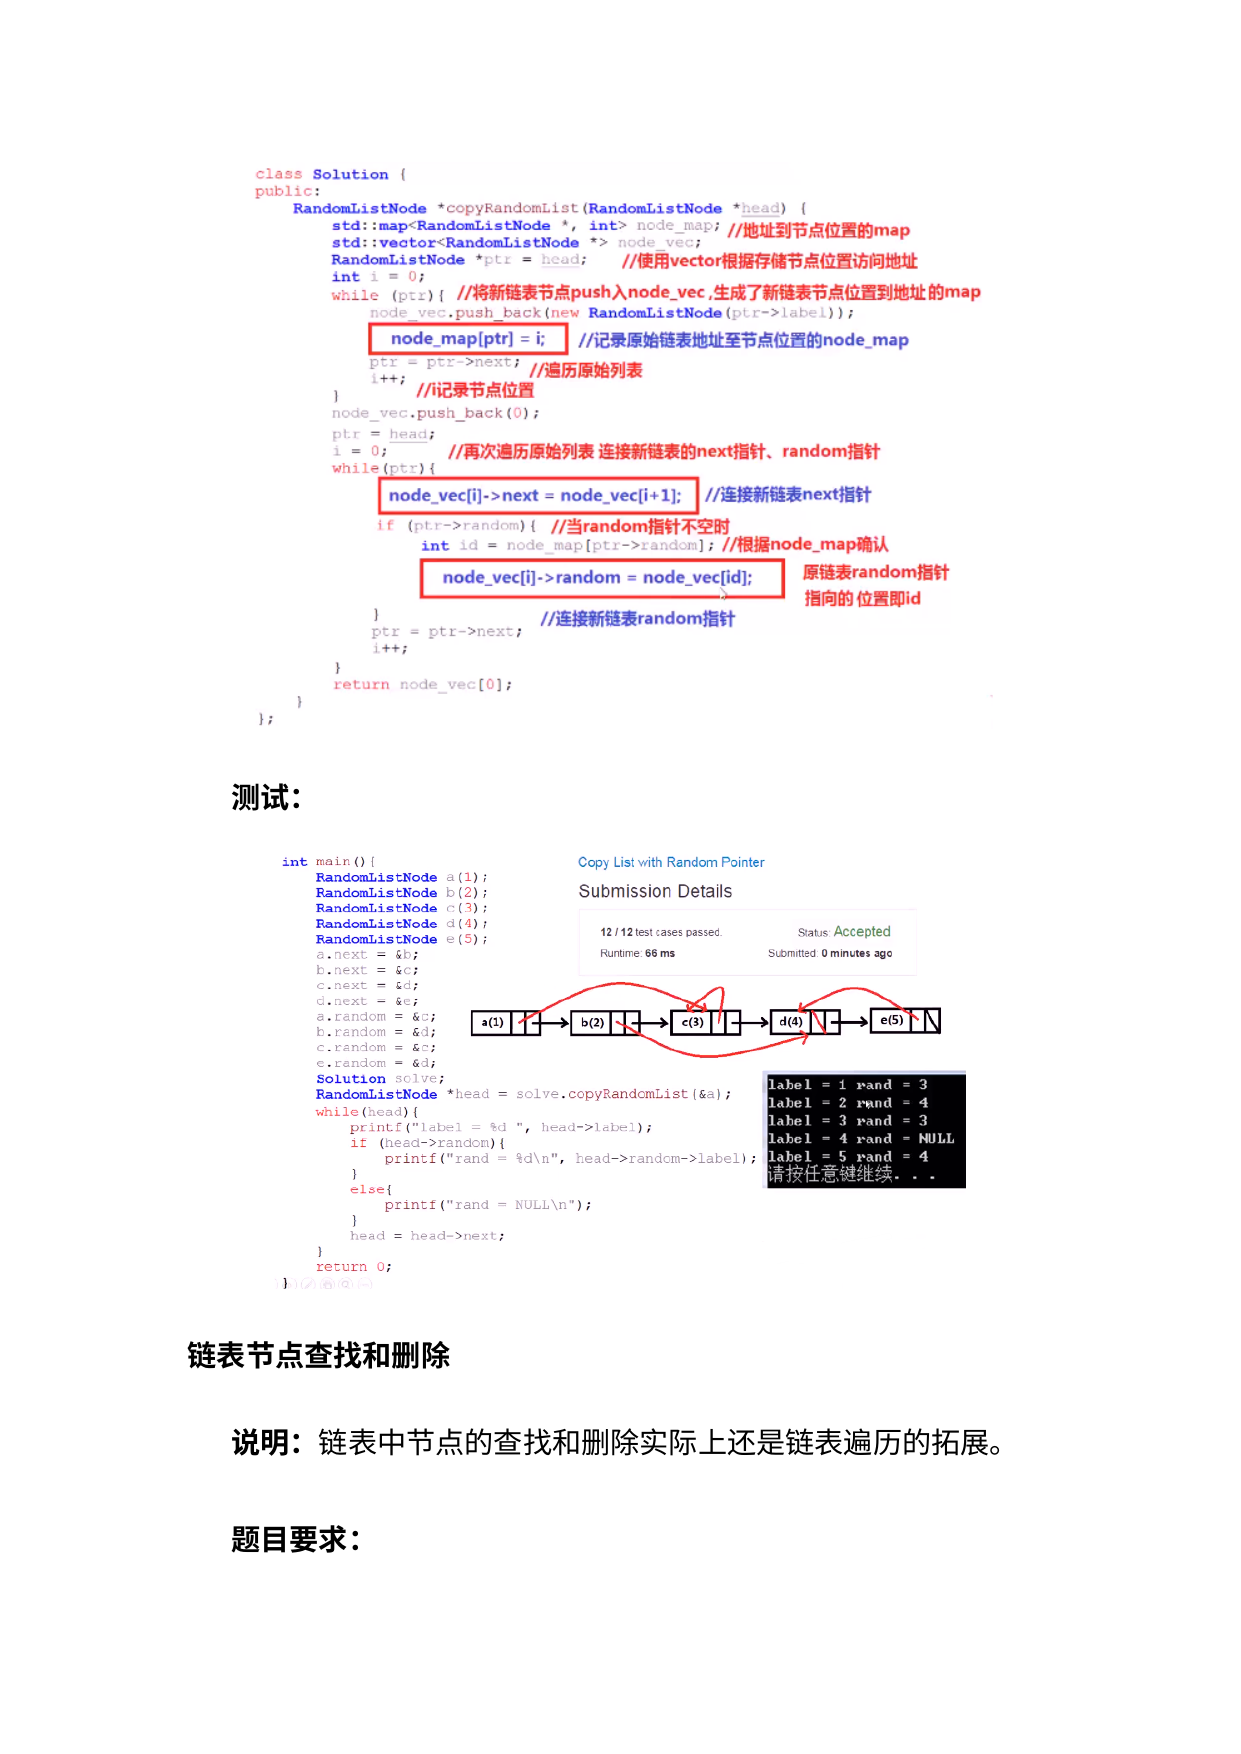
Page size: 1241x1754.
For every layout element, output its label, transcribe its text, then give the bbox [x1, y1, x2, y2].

text 测试： [187, 764, 1053, 829]
picture [247, 162, 993, 729]
text 题目要求： [187, 1505, 1053, 1570]
text 说明：链表中节点的查找和删除实际上还是链表遍历的拓展。 [187, 1408, 1053, 1473]
subtitle 链表节点查找和删除 [187, 1322, 1053, 1387]
picture [274, 850, 966, 1289]
